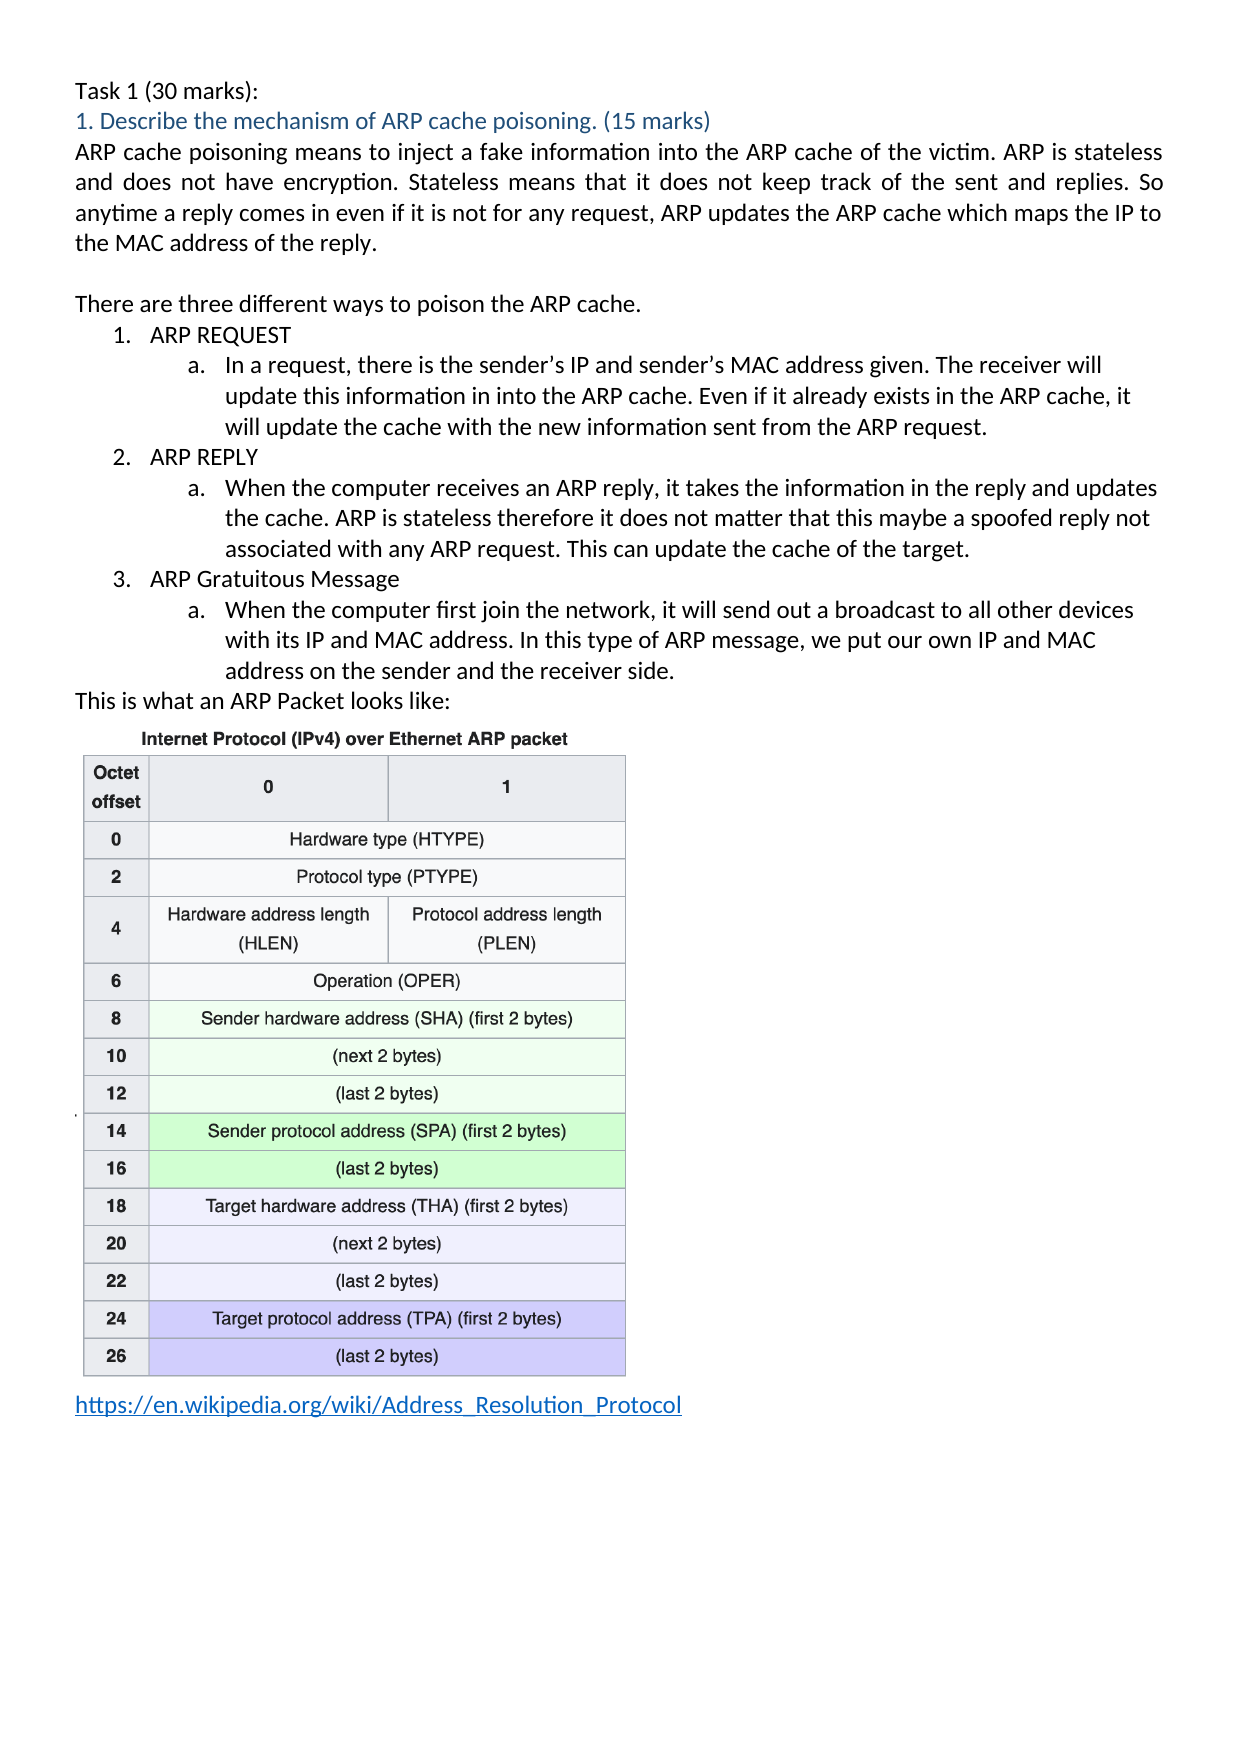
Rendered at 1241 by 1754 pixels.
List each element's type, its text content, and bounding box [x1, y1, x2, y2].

text ARP cache poisoning means to inject a fake information into the ARP cache of the victim. ARP is stateless and does not have encryption. Stateless means that it does not keep track of the sent and replies. So anytime a reply comes in even if it is not for any request, ARP updates the ARP cache which maps the IP to the MAC address of the reply. [75, 136, 1165, 258]
list When the computer first join the network, it will send out a broadcast to all other devices with its IP and MAC address. In this type of ARP message, we put our own IP and MAC address on the sender and the receiver side. [187, 594, 1165, 685]
text https://en.wikipedia.org/wiki/Address_Resolution_Protocol [75, 1389, 1165, 1419]
list ARP Gratuitous Message [112, 563, 1165, 594]
picture [75, 716, 640, 1389]
text Task 1 (30 marks): [75, 75, 1165, 106]
list In a request, there is the sender’s IP and sender’s MAC address given. The receiver will update this information in into the ARP cache. Even if it already exists in the ARP cache, it will update the cache with the new information sent from the ARP request. [187, 350, 1165, 441]
text 1. Describe the mechanism of ARP cache poisoning. (15 marks) [75, 106, 1165, 136]
list ARP REPLY [112, 441, 1165, 472]
list When the computer receives an ARP reply, it takes the information in the reply and updates the cache. ARP is stateless therefore it does not matter that this maybe a spoofed reply not associated with any ARP request. This can update the cache of the target. [187, 472, 1165, 563]
text This is what an ARP Packet looks like: [75, 685, 1165, 716]
list ARP REQUEST [112, 319, 1165, 350]
text There are three different ways to poison the ARP cache. [75, 289, 1165, 319]
